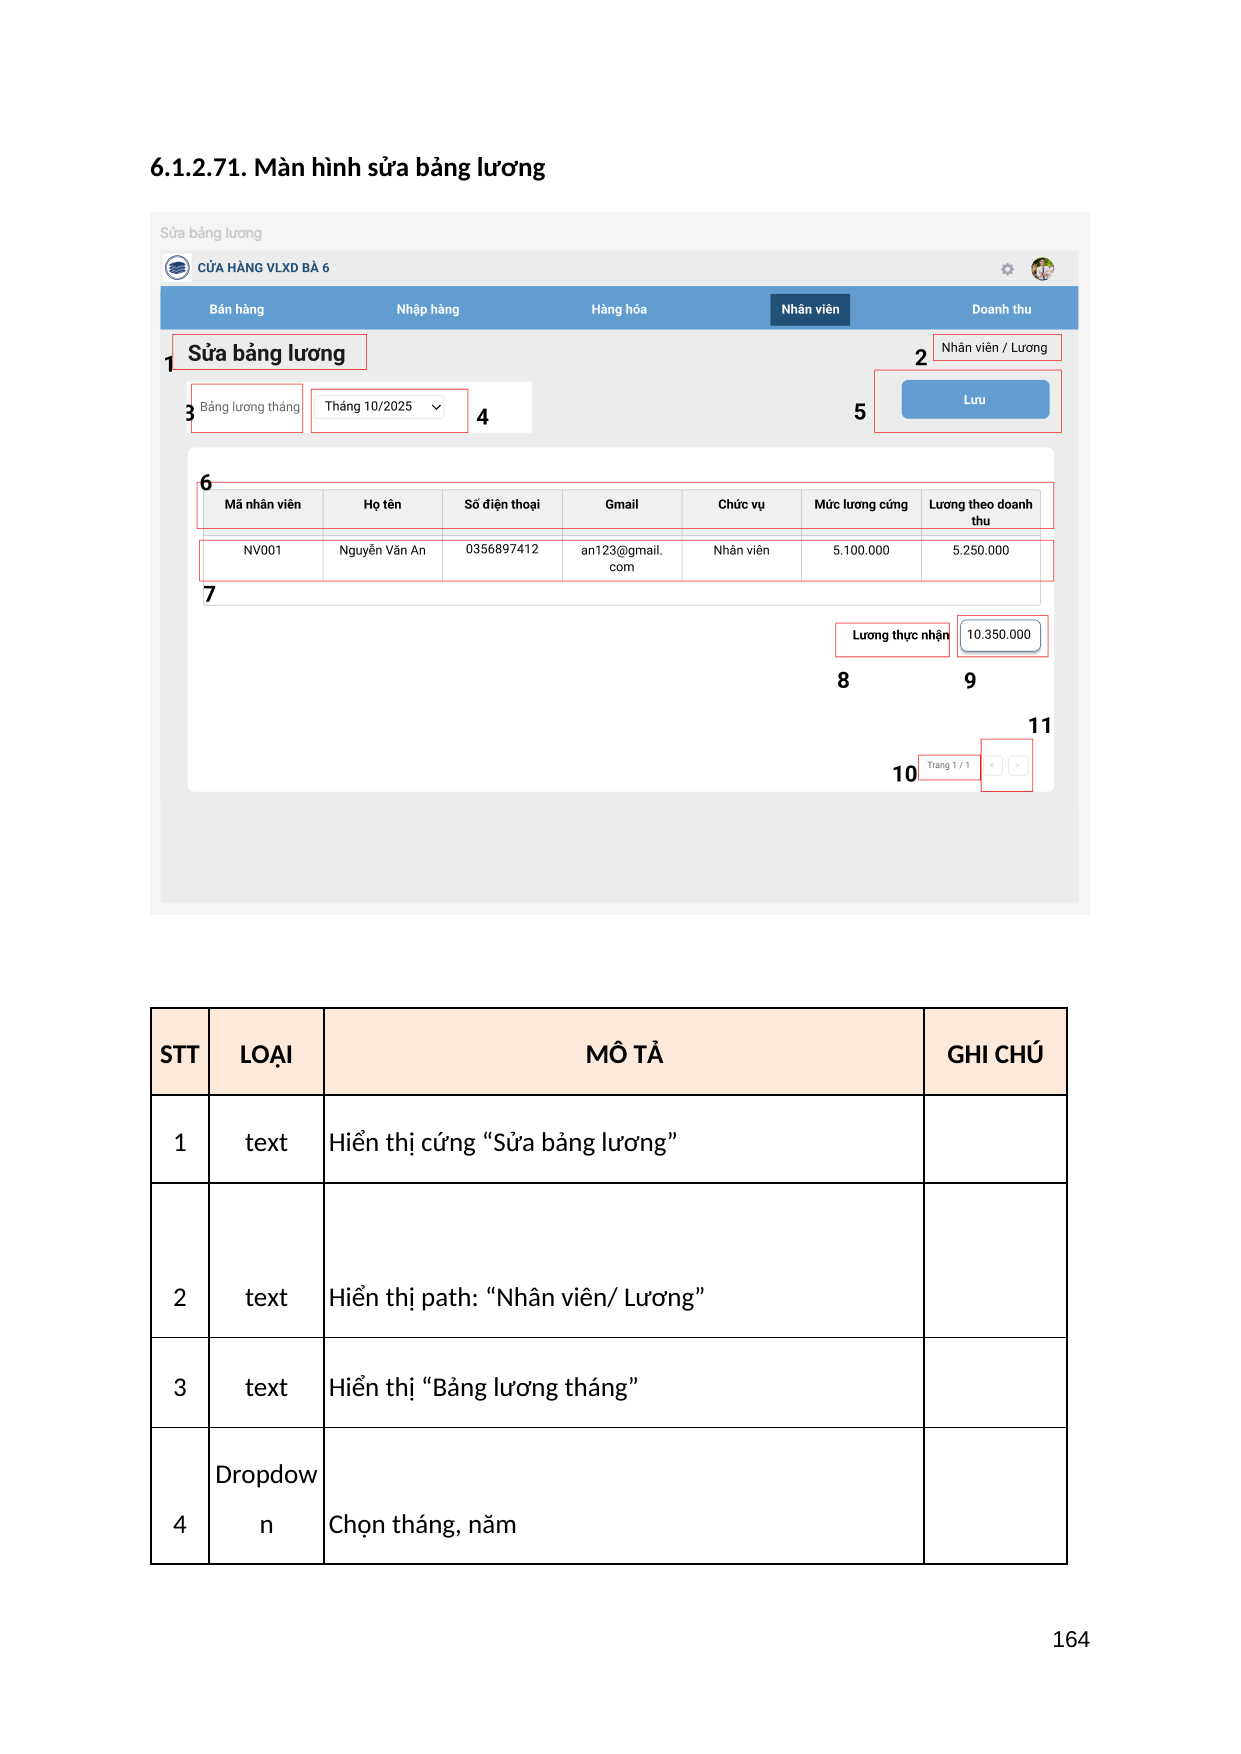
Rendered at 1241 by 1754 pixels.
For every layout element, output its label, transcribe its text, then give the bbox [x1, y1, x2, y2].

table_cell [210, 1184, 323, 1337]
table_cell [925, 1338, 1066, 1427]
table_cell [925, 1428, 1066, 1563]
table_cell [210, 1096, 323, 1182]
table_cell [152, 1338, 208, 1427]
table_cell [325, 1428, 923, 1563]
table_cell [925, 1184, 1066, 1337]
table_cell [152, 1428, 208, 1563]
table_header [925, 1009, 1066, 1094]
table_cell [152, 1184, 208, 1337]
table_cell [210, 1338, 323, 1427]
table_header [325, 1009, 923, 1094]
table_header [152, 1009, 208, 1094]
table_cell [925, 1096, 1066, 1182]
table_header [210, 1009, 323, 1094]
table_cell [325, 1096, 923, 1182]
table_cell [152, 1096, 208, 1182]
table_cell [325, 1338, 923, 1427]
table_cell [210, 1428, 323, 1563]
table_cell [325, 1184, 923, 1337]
picture [150, 212, 1091, 915]
subtitle 6.1.2.71. Màn hình sửa bảng lương [150, 150, 1090, 183]
